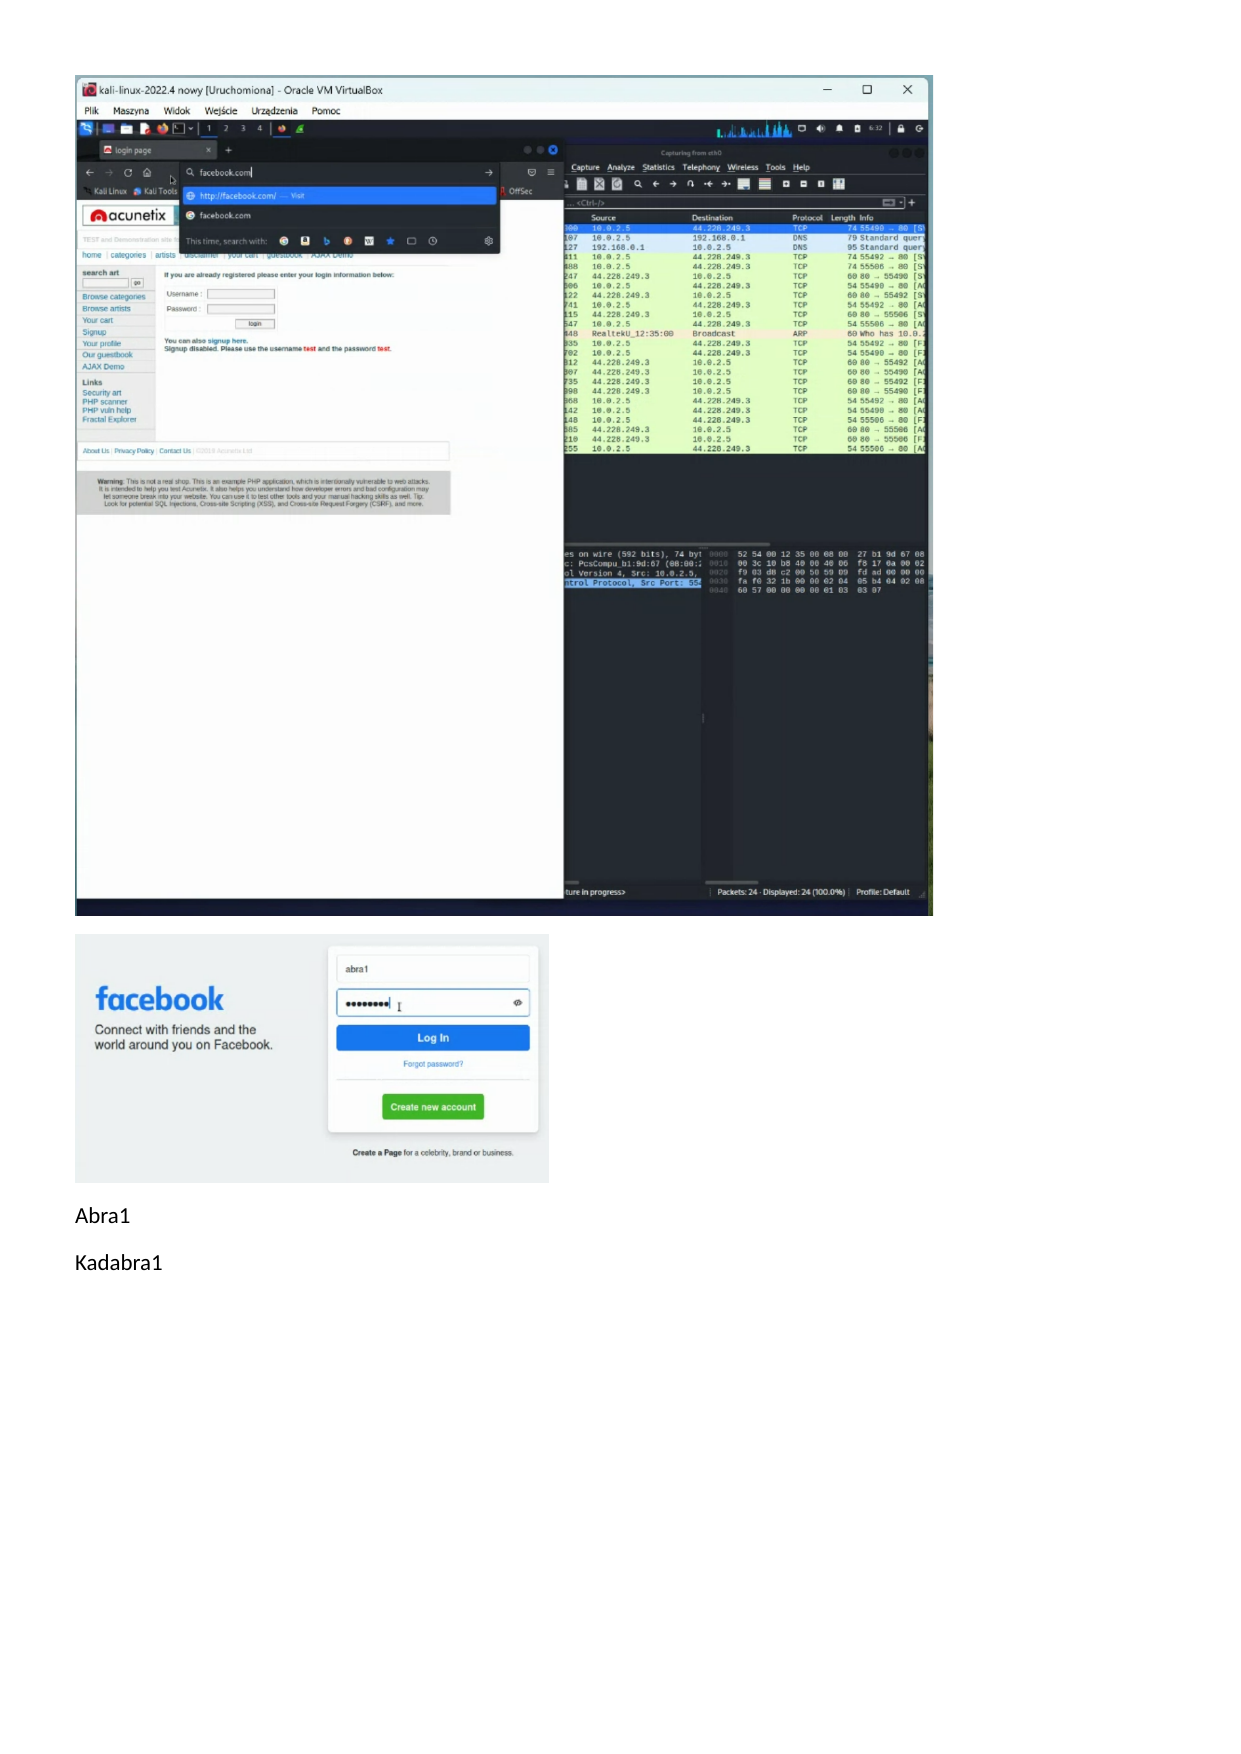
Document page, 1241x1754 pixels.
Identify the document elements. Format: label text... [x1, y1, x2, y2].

text Kadabra1 [75, 1248, 1165, 1276]
picture [75, 75, 934, 916]
picture [75, 934, 549, 1183]
text Abra1 [75, 1202, 1165, 1229]
